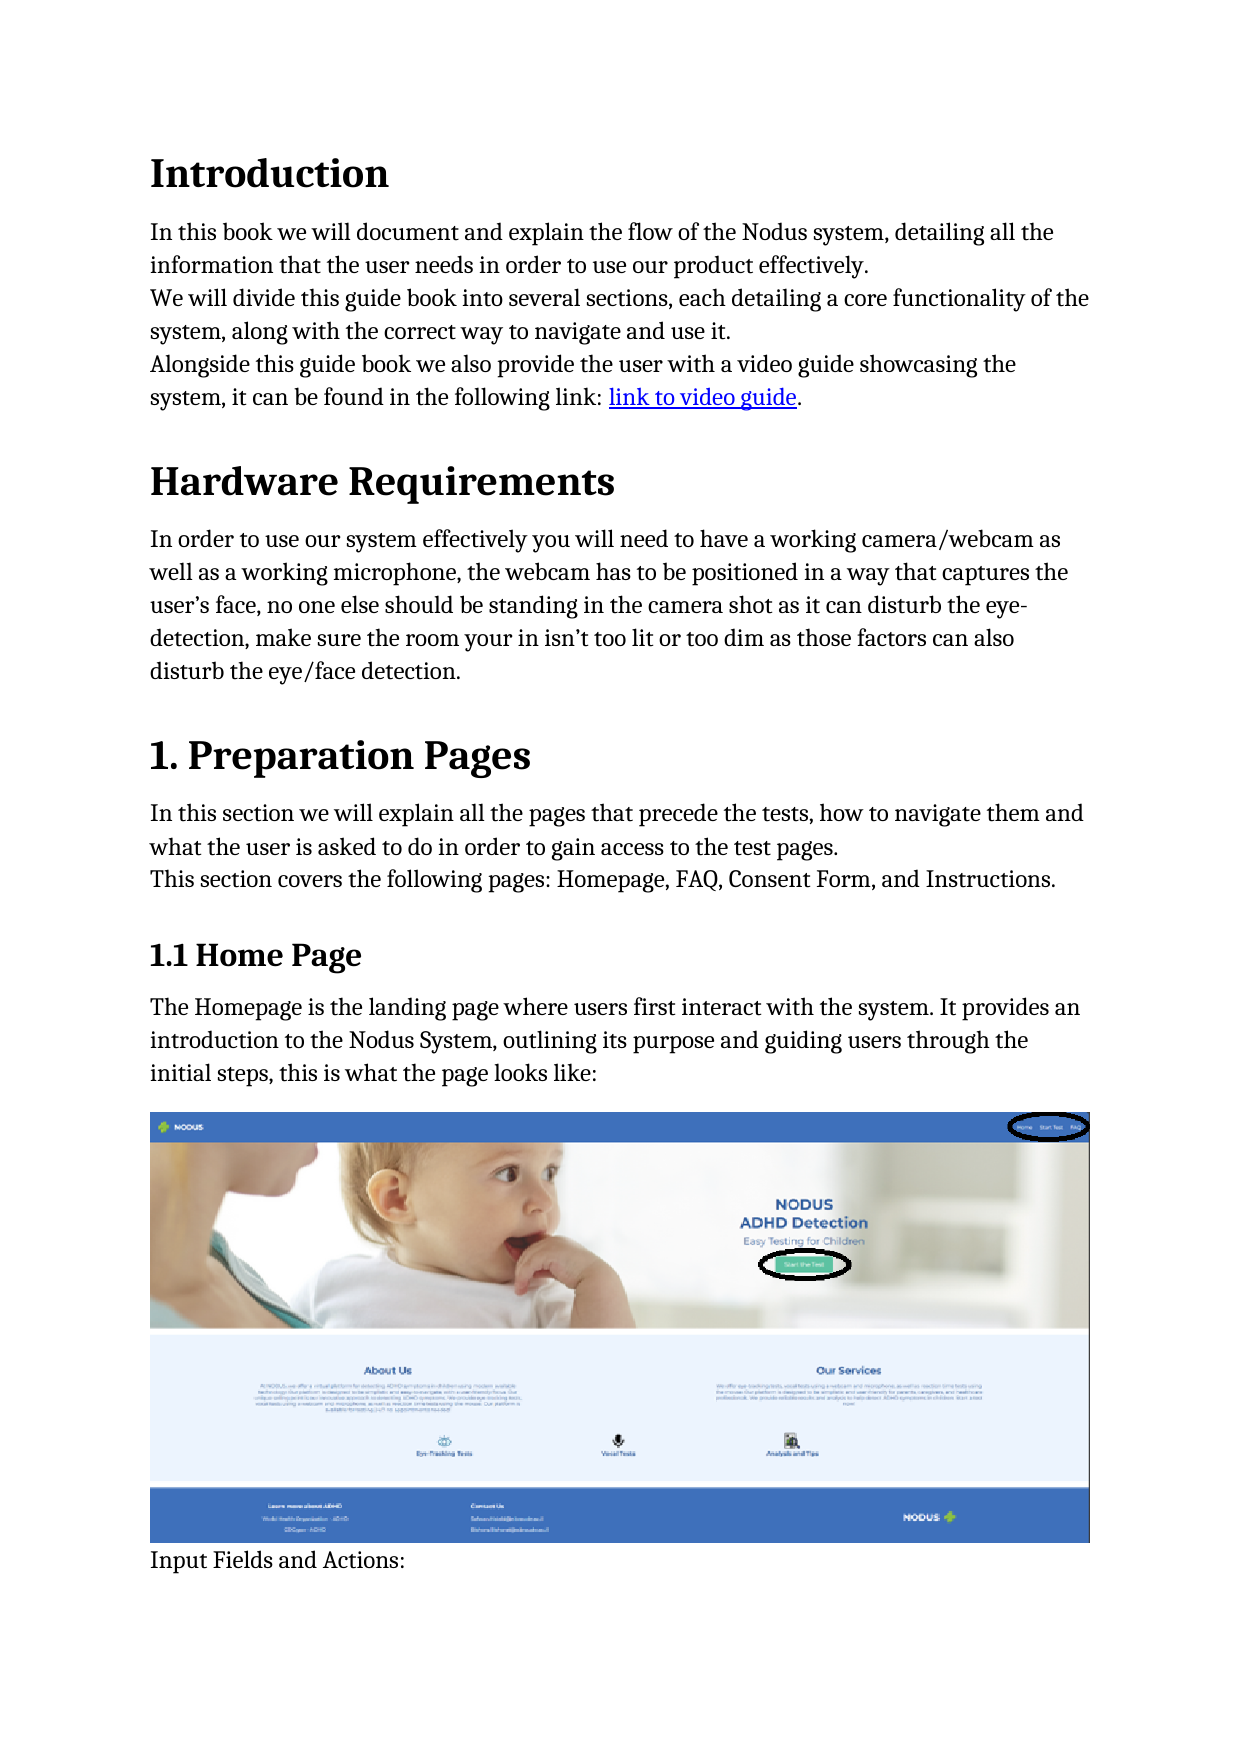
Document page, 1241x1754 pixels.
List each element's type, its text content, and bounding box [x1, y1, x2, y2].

picture [150, 1112, 1091, 1543]
text In this book we will document and explain the flow of the Nodus system, detailing all the information that the user needs in order to use our product effectively. [150, 218, 1090, 279]
text Alongside this guide book we also provide the user with a video guide showcasing the system, it can be found in the following link: link to video guide. [150, 350, 1090, 411]
text This section covers the following pages: Homepage, FAQ, Consent Form, and Instructions. [150, 865, 1090, 894]
subtitle 1. Preparation Pages [150, 732, 1090, 780]
text We will divide this guide book into several sections, each detailing a core functionality of the system, along with the correct way to navigate and use it. [150, 284, 1090, 345]
text Input Fields and Actions: [150, 1546, 1090, 1575]
subtitle 1.1 Home Page [150, 936, 1090, 974]
text The Homepage is the landing page where users first interact with the system. It provides an introduction to the Nodus System, outlining its purpose and guiding users through the initial steps, this is what the page looks like: [150, 992, 1090, 1087]
text In order to use our system effectively you will need to have a working camera/webcam as well as a working microphone, the webcam has to be positioned in a way that captures the user’s face, no one else should be standing in the camera shot as it can disturb the eye-detection, make sure the room your in isn’t too lit or too dim as those factors can also disturb the eye/face detection. [150, 525, 1090, 686]
text In this section we will explain all the pages that precede the tests, how to navigate them and what the user is asked to do in order to gain access to the test pages. [150, 799, 1090, 861]
subtitle Introduction [150, 150, 1090, 198]
subtitle Hardware Requirements [150, 457, 1090, 505]
